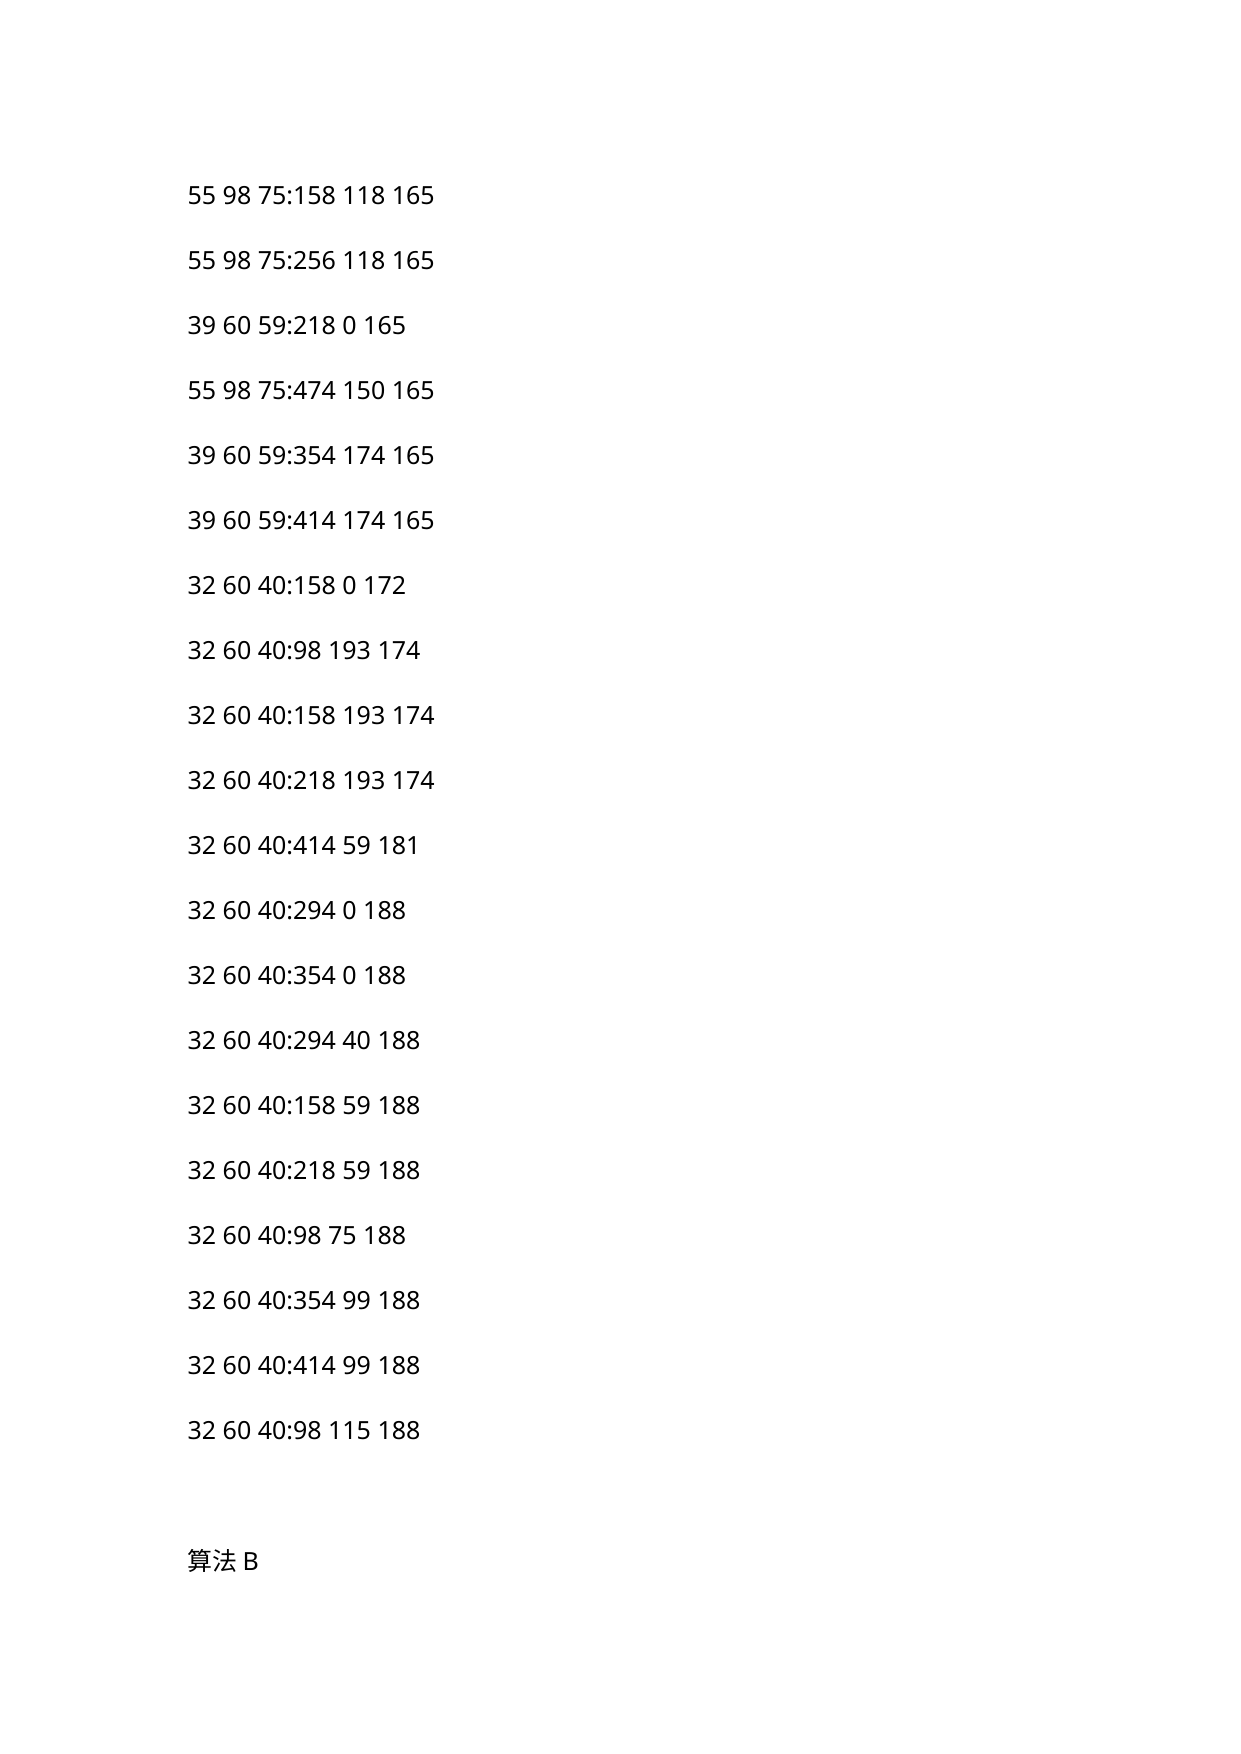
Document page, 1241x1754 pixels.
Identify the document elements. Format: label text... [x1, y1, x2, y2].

text 55 98 75:256 118 165 [187, 227, 1053, 292]
text 32 60 40:414 59 181 [187, 812, 1053, 877]
text 32 60 40:98 115 188 [187, 1397, 1053, 1462]
text 32 60 40:354 0 188 [187, 942, 1053, 1007]
text 32 60 40:98 193 174 [187, 617, 1053, 682]
text 39 60 59:414 174 165 [187, 487, 1053, 552]
text 32 60 40:158 59 188 [187, 1072, 1053, 1137]
text 32 60 40:294 0 188 [187, 877, 1053, 942]
text 32 60 40:354 99 188 [187, 1267, 1053, 1332]
text 32 60 40:294 40 188 [187, 1007, 1053, 1072]
text 32 60 40:158 0 172 [187, 552, 1053, 617]
text 32 60 40:414 99 188 [187, 1332, 1053, 1397]
text 32 60 40:218 193 174 [187, 747, 1053, 812]
text 32 60 40:158 193 174 [187, 682, 1053, 747]
text 55 98 75:158 118 165 [187, 162, 1053, 227]
text 32 60 40:98 75 188 [187, 1202, 1053, 1267]
text 39 60 59:218 0 165 [187, 292, 1053, 357]
text 算法B [187, 1527, 1053, 1592]
text 39 60 59:354 174 165 [187, 422, 1053, 487]
text 55 98 75:474 150 165 [187, 357, 1053, 422]
text 32 60 40:218 59 188 [187, 1137, 1053, 1202]
